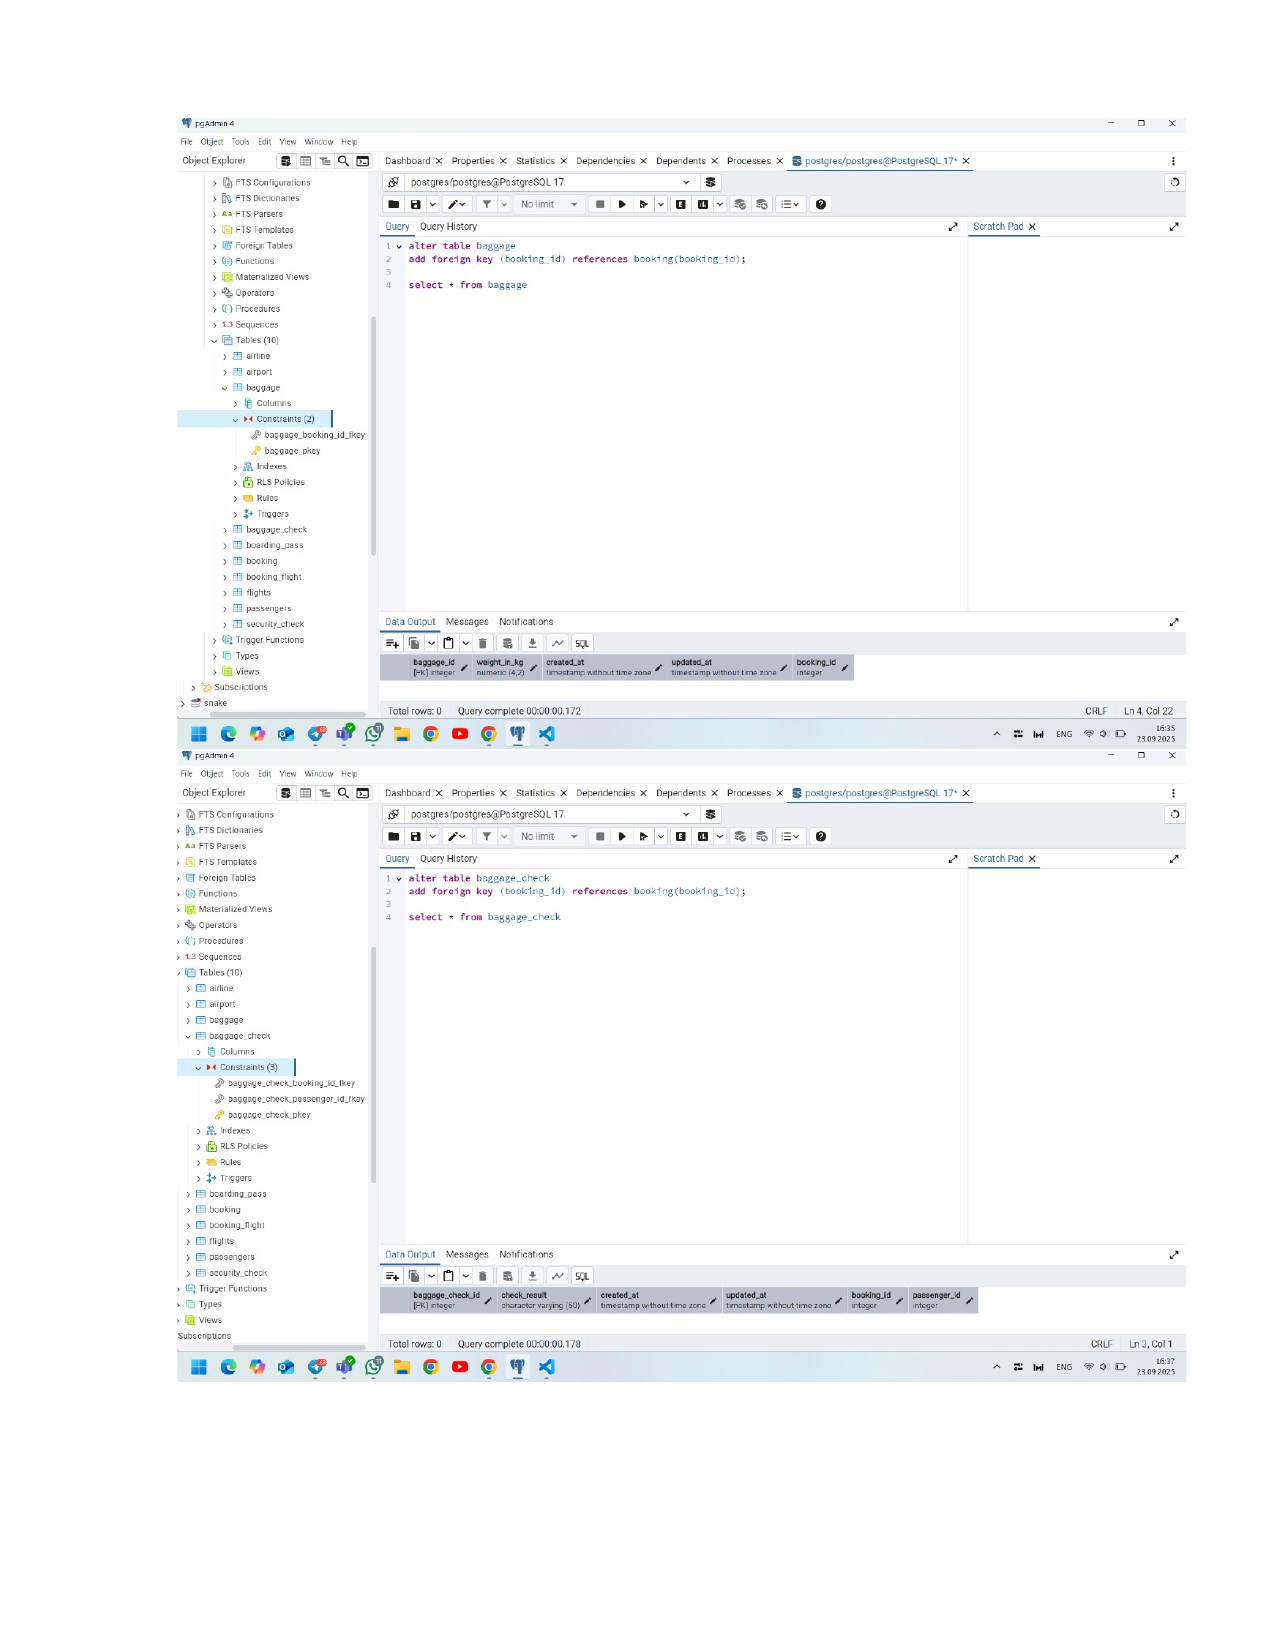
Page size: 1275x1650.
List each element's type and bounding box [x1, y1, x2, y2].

picture [177, 118, 1187, 749]
picture [177, 751, 1187, 1382]
